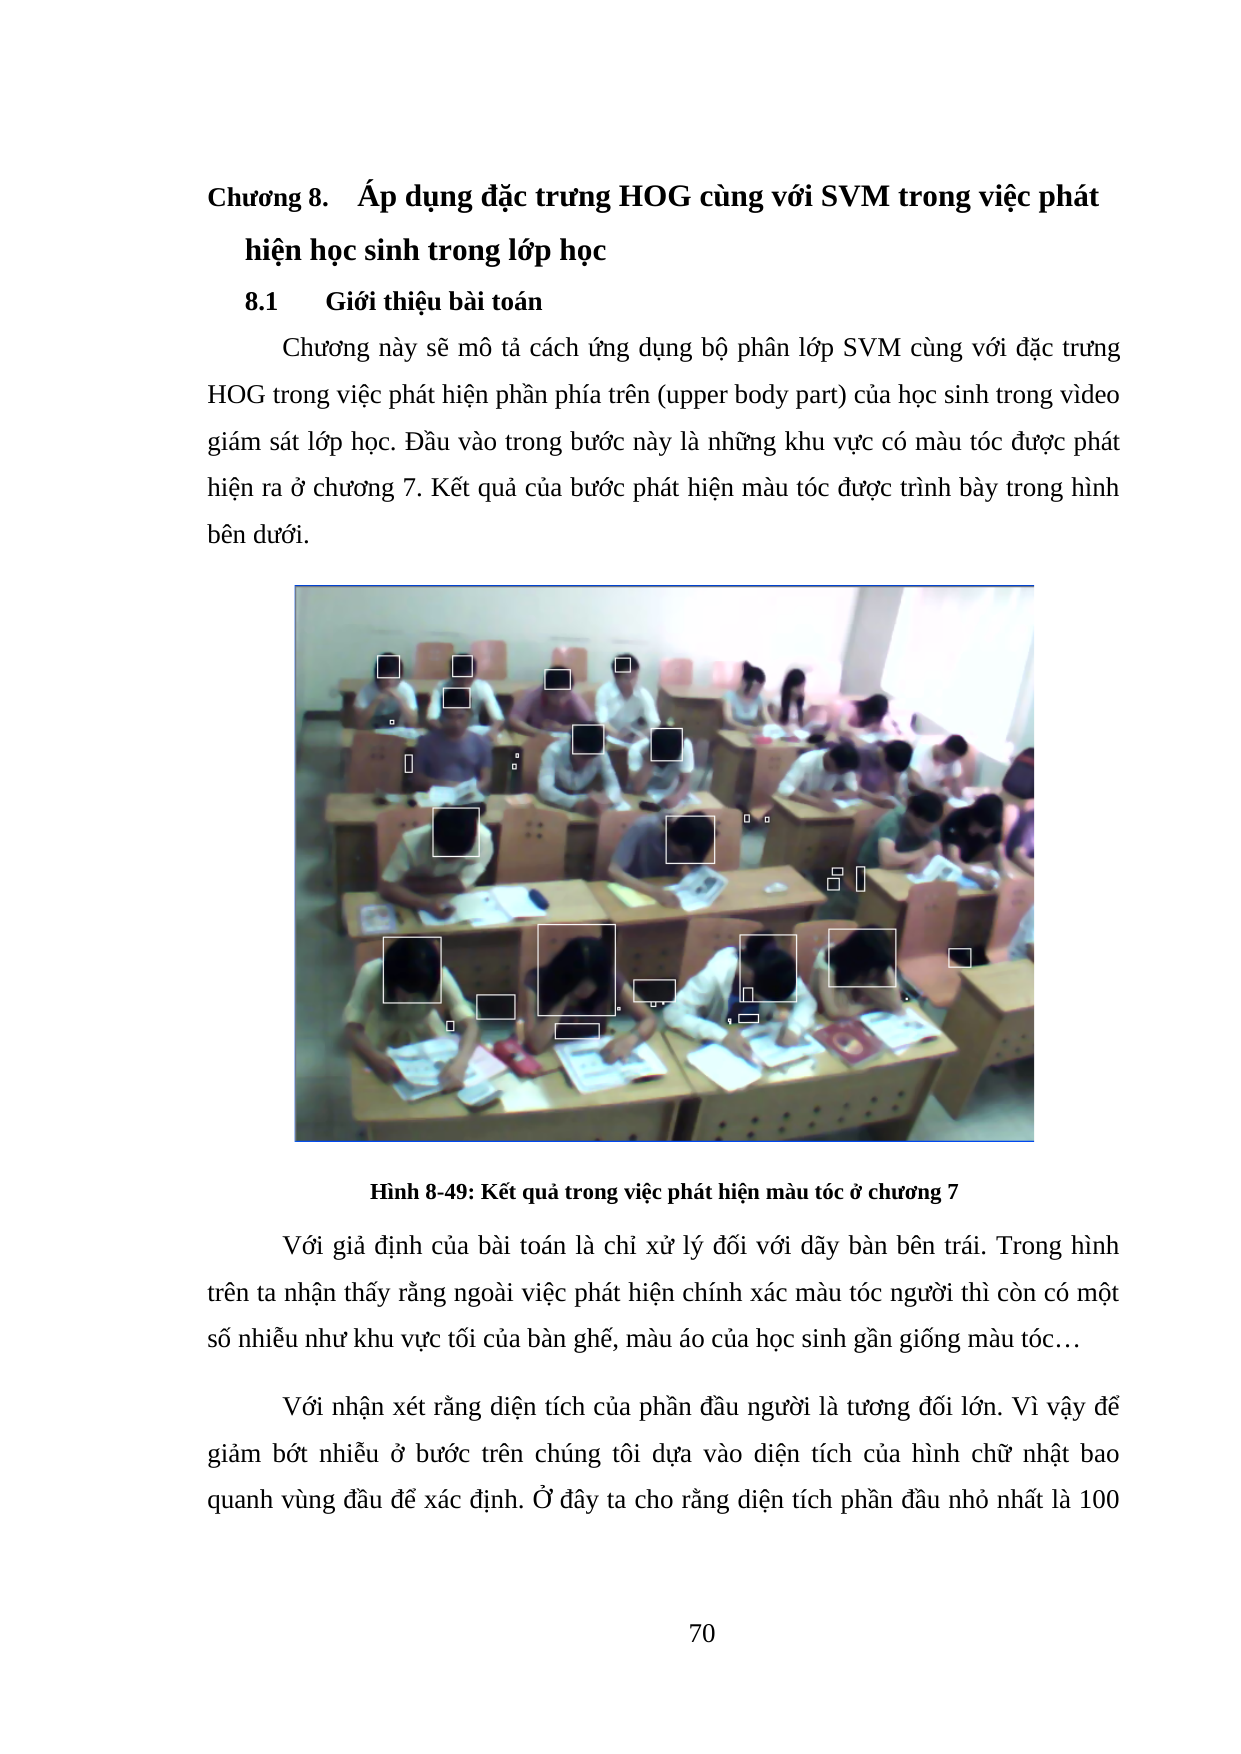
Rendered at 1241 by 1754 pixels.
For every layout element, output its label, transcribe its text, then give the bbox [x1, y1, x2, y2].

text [207, 1390, 1122, 1514]
subtitle Giới thiệu bài toán [244, 285, 1122, 316]
text Chương này sẽ mô tả cách ứng dụng bộ phân lớp SVM cùng với đặc trưng HOG trong việc phát hiện phần phía trên (upper body part) của học sinh trong vìdeo giám sát lớp học. Đầu vào trong bước này là những khu vực có màu tóc được phát hiện ra ở chương 7. Kết quả của bước phát hiện màu tóc được trình bày trong hình bên dưới. [207, 331, 1122, 549]
picture [294, 585, 1035, 1142]
subtitle Áp dụng đặc trưng HOG cùng với SVM trong việc phát hiện học sinh trong lớp học [207, 177, 1122, 267]
text Với giả định của bài toán là chỉ xử lý đối với dãy bàn bên trái. Trong hình trên ta nhận thấy rằng ngoài việc phát hiện chính xác màu tóc người thì còn có một số nhiễu như khu vực tối của bàn ghế, màu áo của học sinh gần giống màu tóc… [207, 1229, 1122, 1354]
